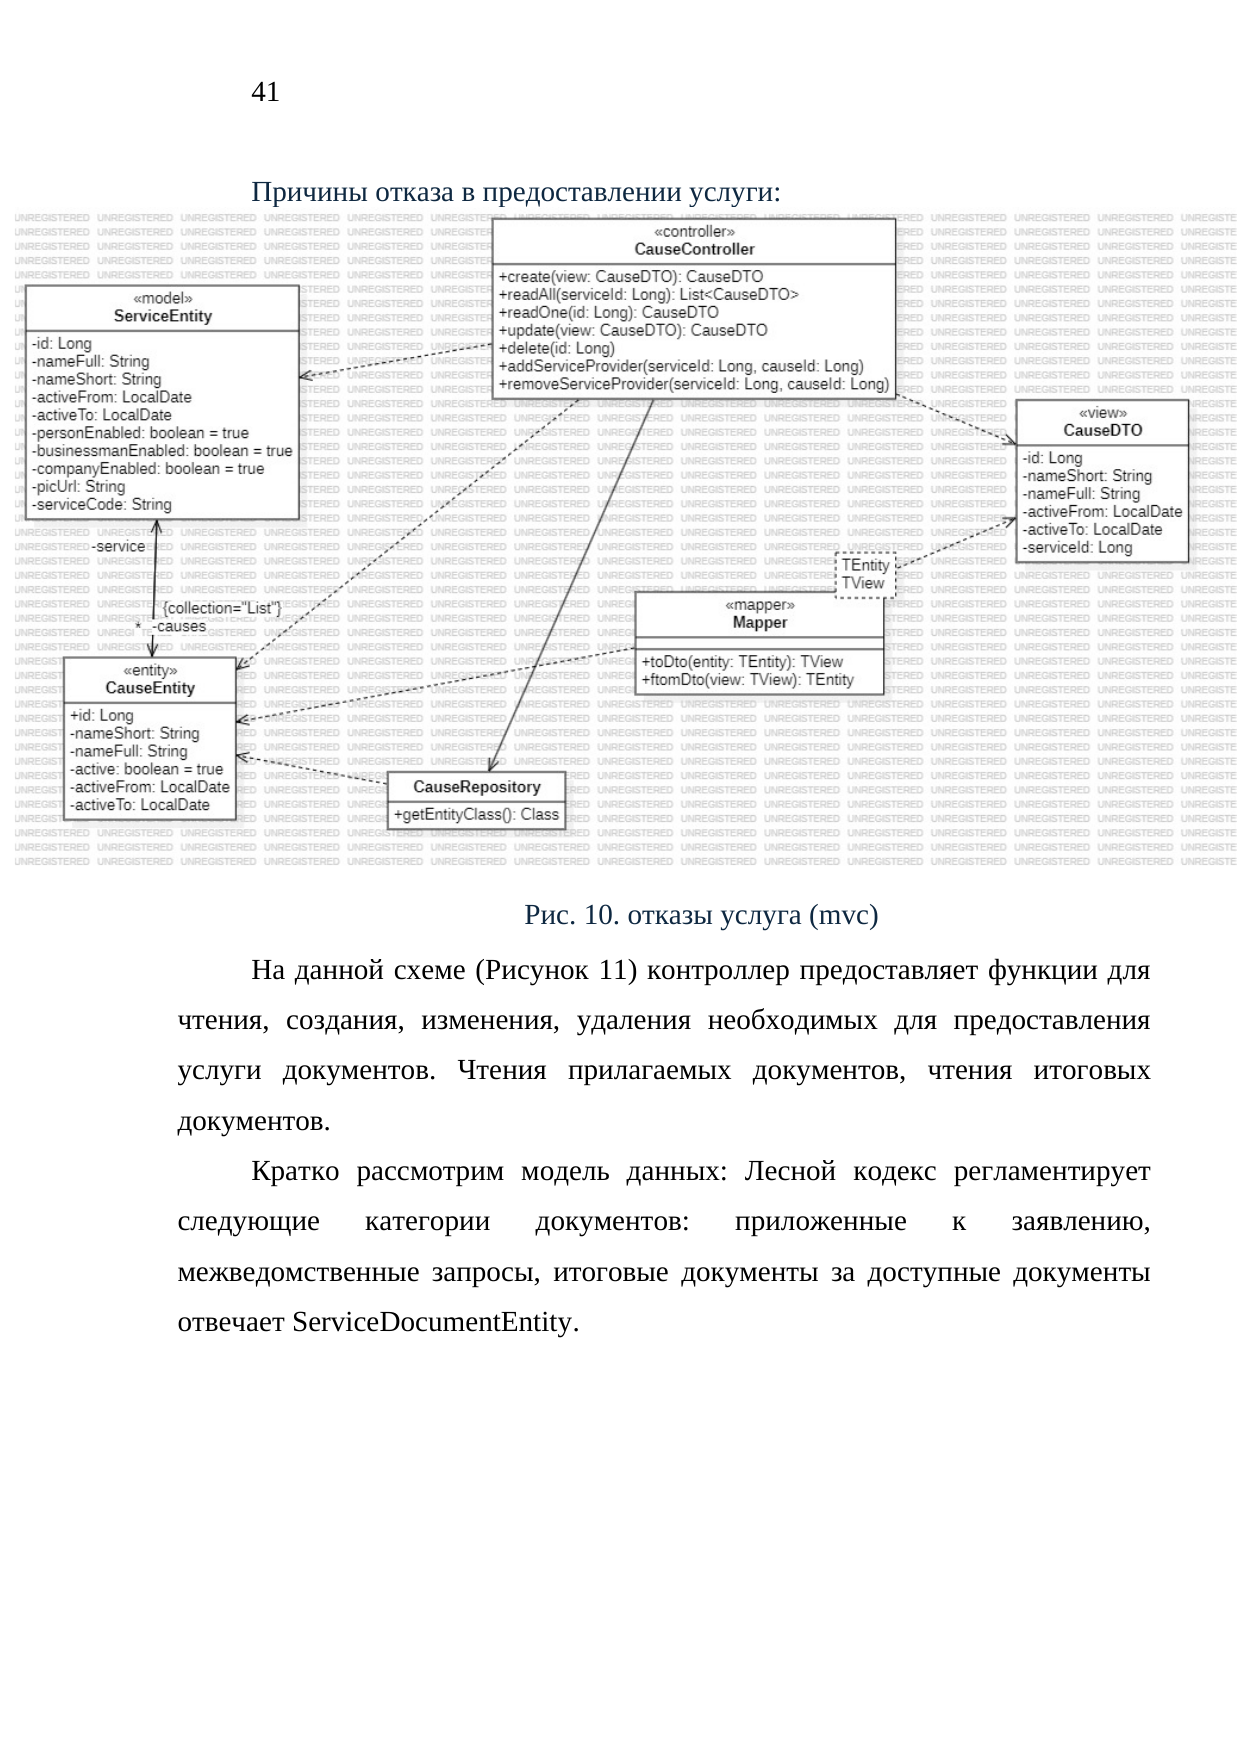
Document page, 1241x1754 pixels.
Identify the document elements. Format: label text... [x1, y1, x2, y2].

text Причины отказа в предоставлении услуги: [15, 174, 1152, 207]
text Кратко рассмотрим модель данных: Лесной кодекс регламентирует следующие категории документов: приложенные к заявлению, межведомственные запросы, итоговые документы за доступные документы отвечает ServiceDocumentEntity. [177, 1153, 1152, 1338]
text Рис. 10. отказы услуга (mvc) [177, 897, 1152, 931]
text На данной схеме (Рисунок 11) контроллер предоставляет функции для чтения, создания, изменения, удаления необходимых для предоставления услуги документов. Чтения прилагаемых документов, чтения итоговых документов. [177, 952, 1152, 1136]
picture [14, 207, 1237, 877]
